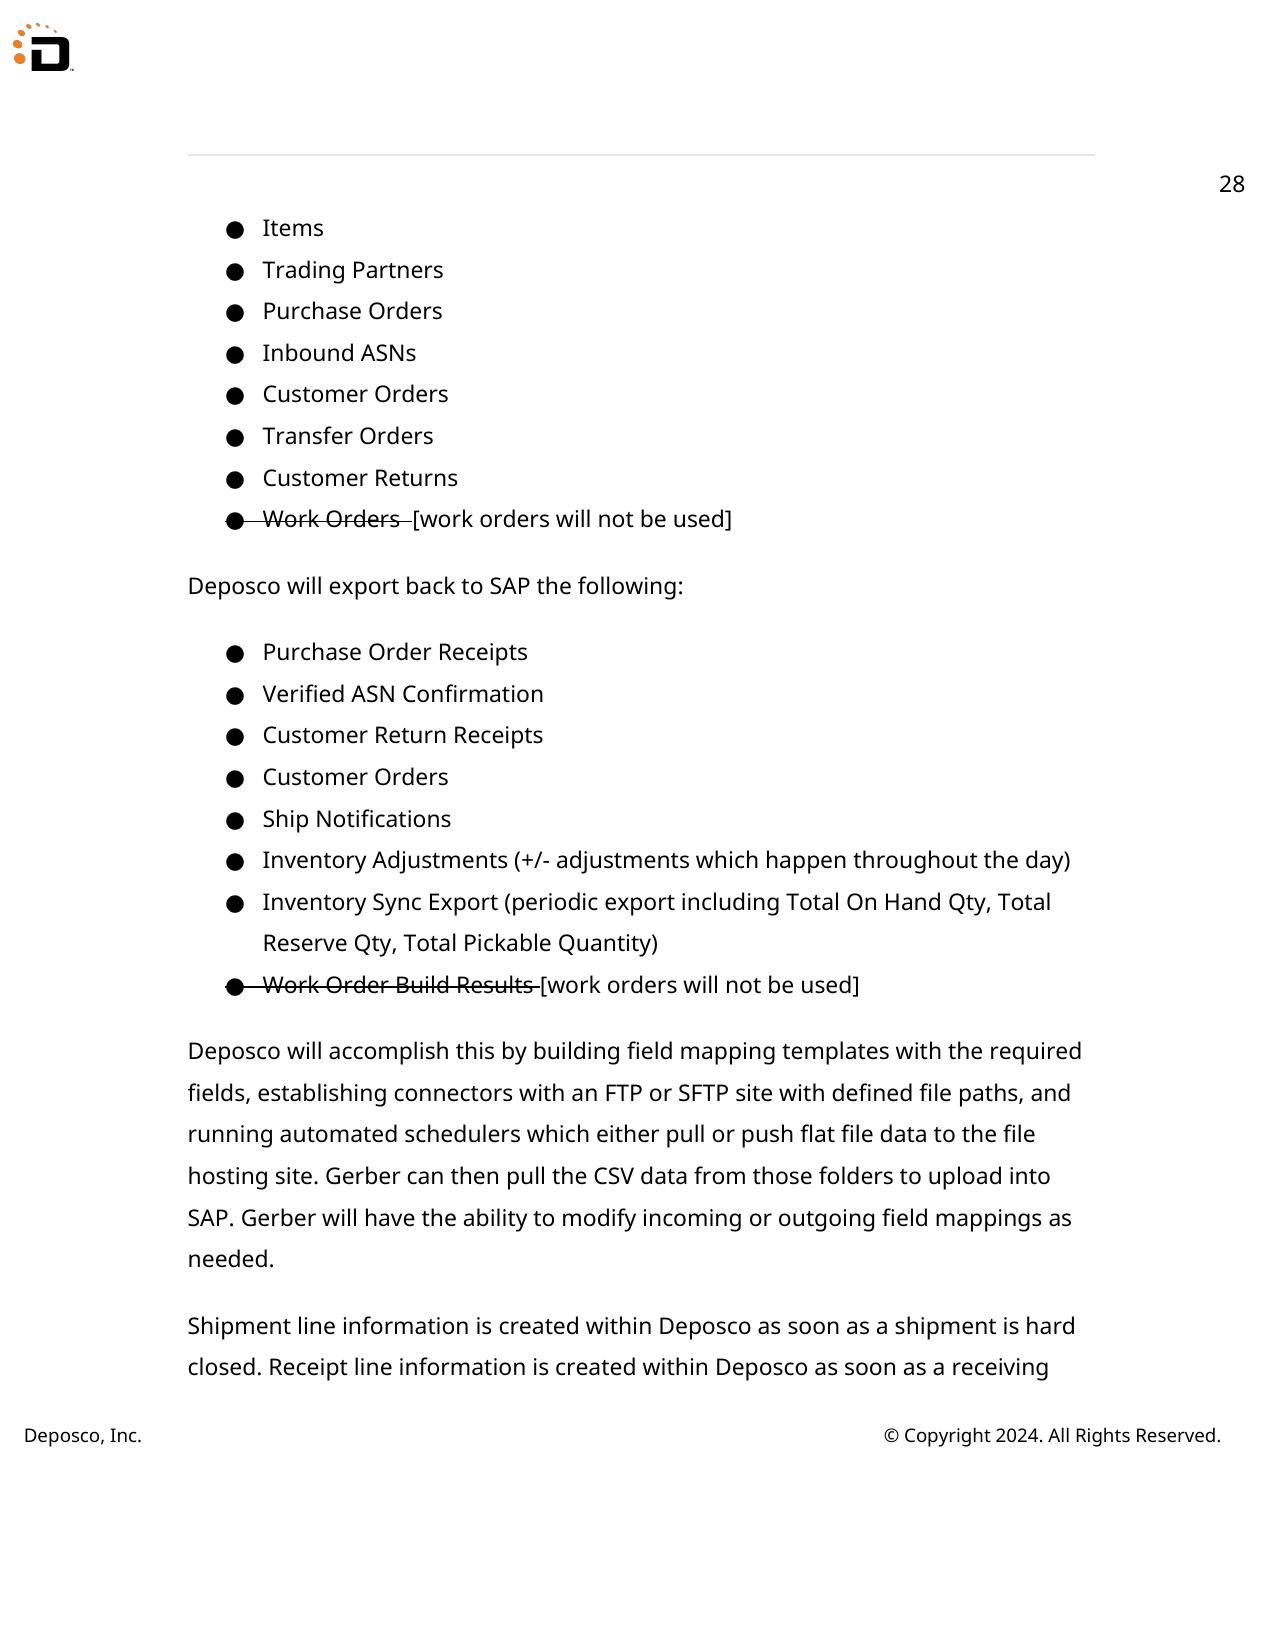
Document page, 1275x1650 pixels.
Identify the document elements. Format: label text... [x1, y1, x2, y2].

list Inventory Adjustments (+/- adjustments which happen throughout the day) [225, 844, 1095, 875]
list Work Order Build Results [work orders will not be used] [225, 969, 1095, 1000]
list Items [225, 212, 1095, 243]
list Trading Partners [225, 254, 1095, 285]
list Work Orders [work orders will not be used] [225, 503, 1095, 534]
list Customer Return Receipts [225, 719, 1095, 751]
list Inbound ASNs [225, 337, 1095, 368]
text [187, 1310, 1095, 1382]
list Customer Orders [225, 378, 1095, 410]
list Inventory Sync Export (periodic export including Total On Hand Qty, Total Reserve Qty, Total Pickable Quantity) [225, 886, 1095, 958]
list Verified ASN Confirmation [225, 678, 1095, 709]
text Deposco will export back to SAP the following: [187, 570, 1095, 601]
list Purchase Order Receipts [225, 636, 1095, 667]
list Customer Returns [225, 462, 1095, 493]
text Deposco will accomplish this by building field mapping templates with the required fields, establishing connectors with an FTP or SFTP site with defined file paths, and running automated schedulers which either pull or push flat file data to the file hosting site. Gerber can then pull the CSV data from those folders to upload into SAP. Gerber will have the ability to modify incoming or outgoing field mappings as needed. [187, 1035, 1095, 1274]
list Ship Notifications [225, 802, 1095, 834]
list Purchase Orders [225, 295, 1095, 327]
picture [13, 23, 74, 71]
list Transfer Orders [225, 420, 1095, 451]
list Customer Orders [225, 761, 1095, 792]
